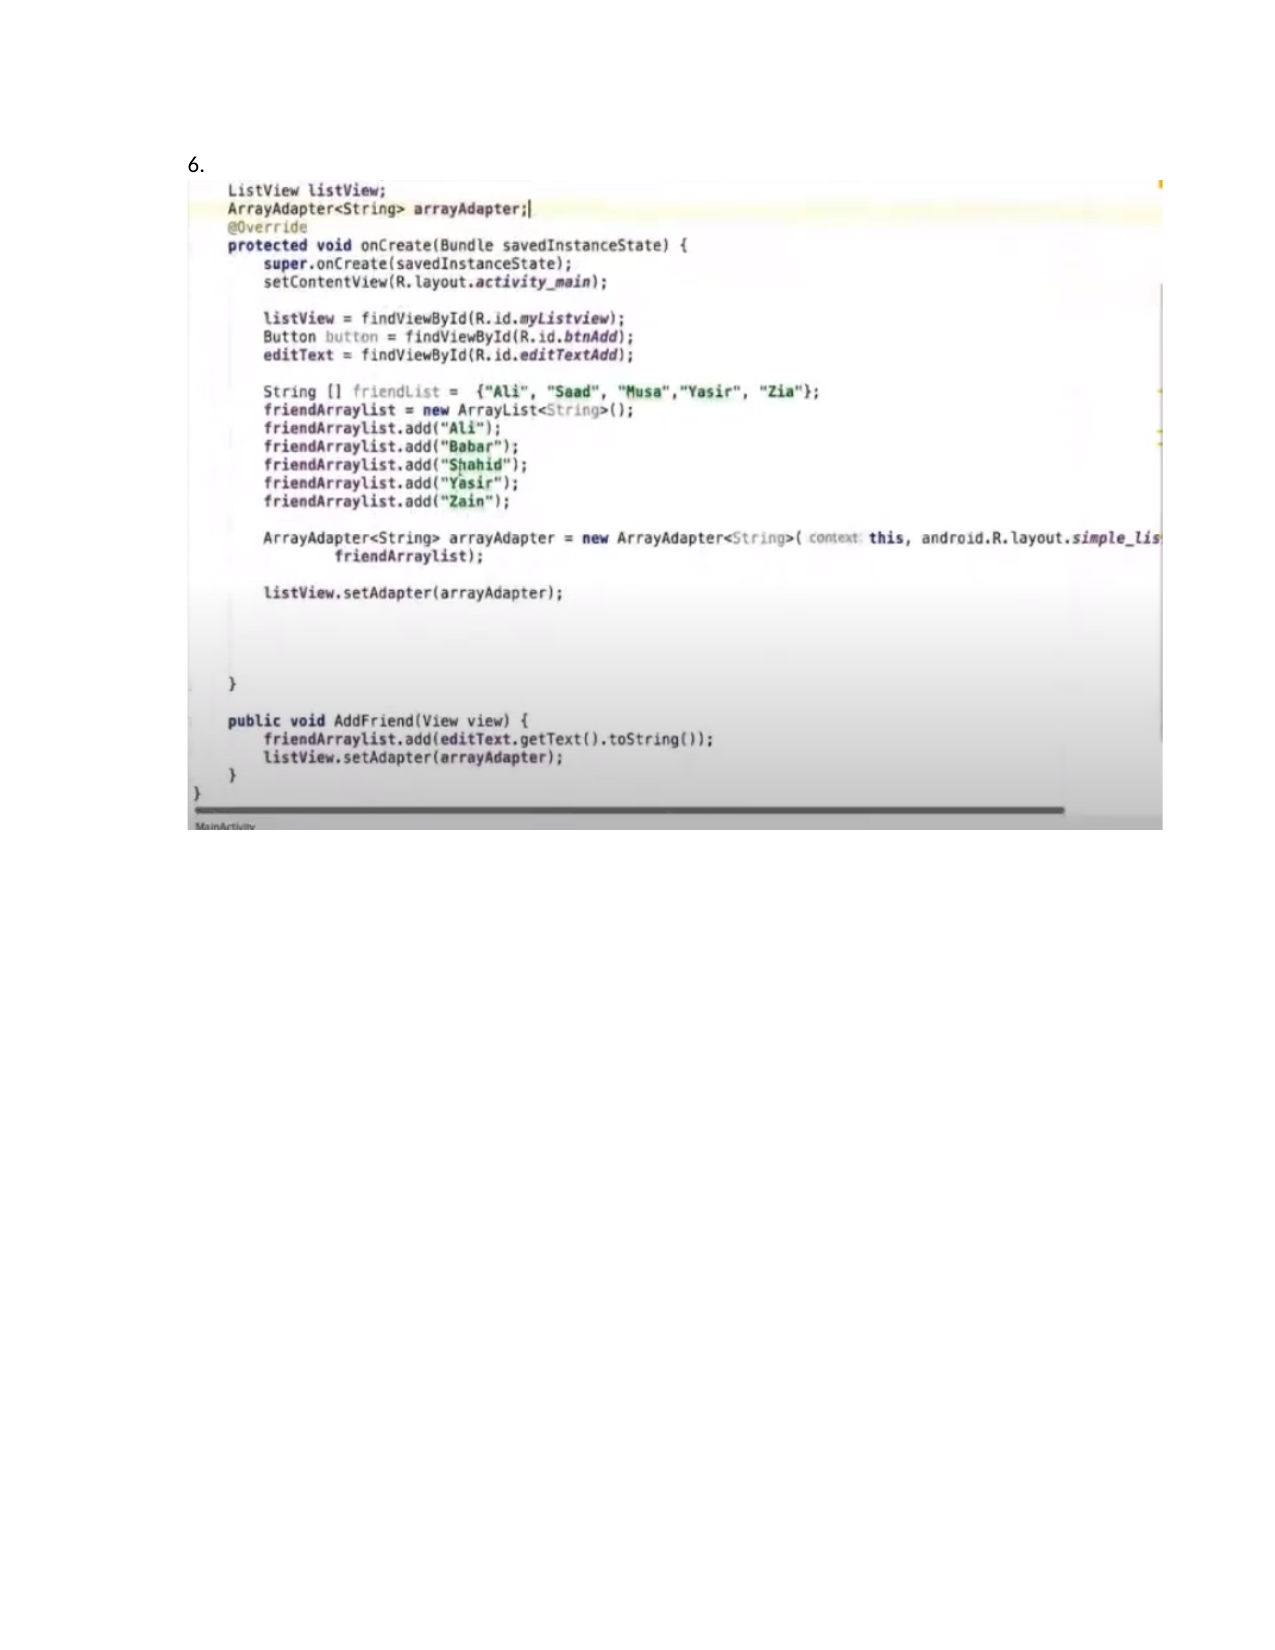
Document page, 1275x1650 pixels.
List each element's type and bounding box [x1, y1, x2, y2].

picture [187, 180, 1163, 830]
